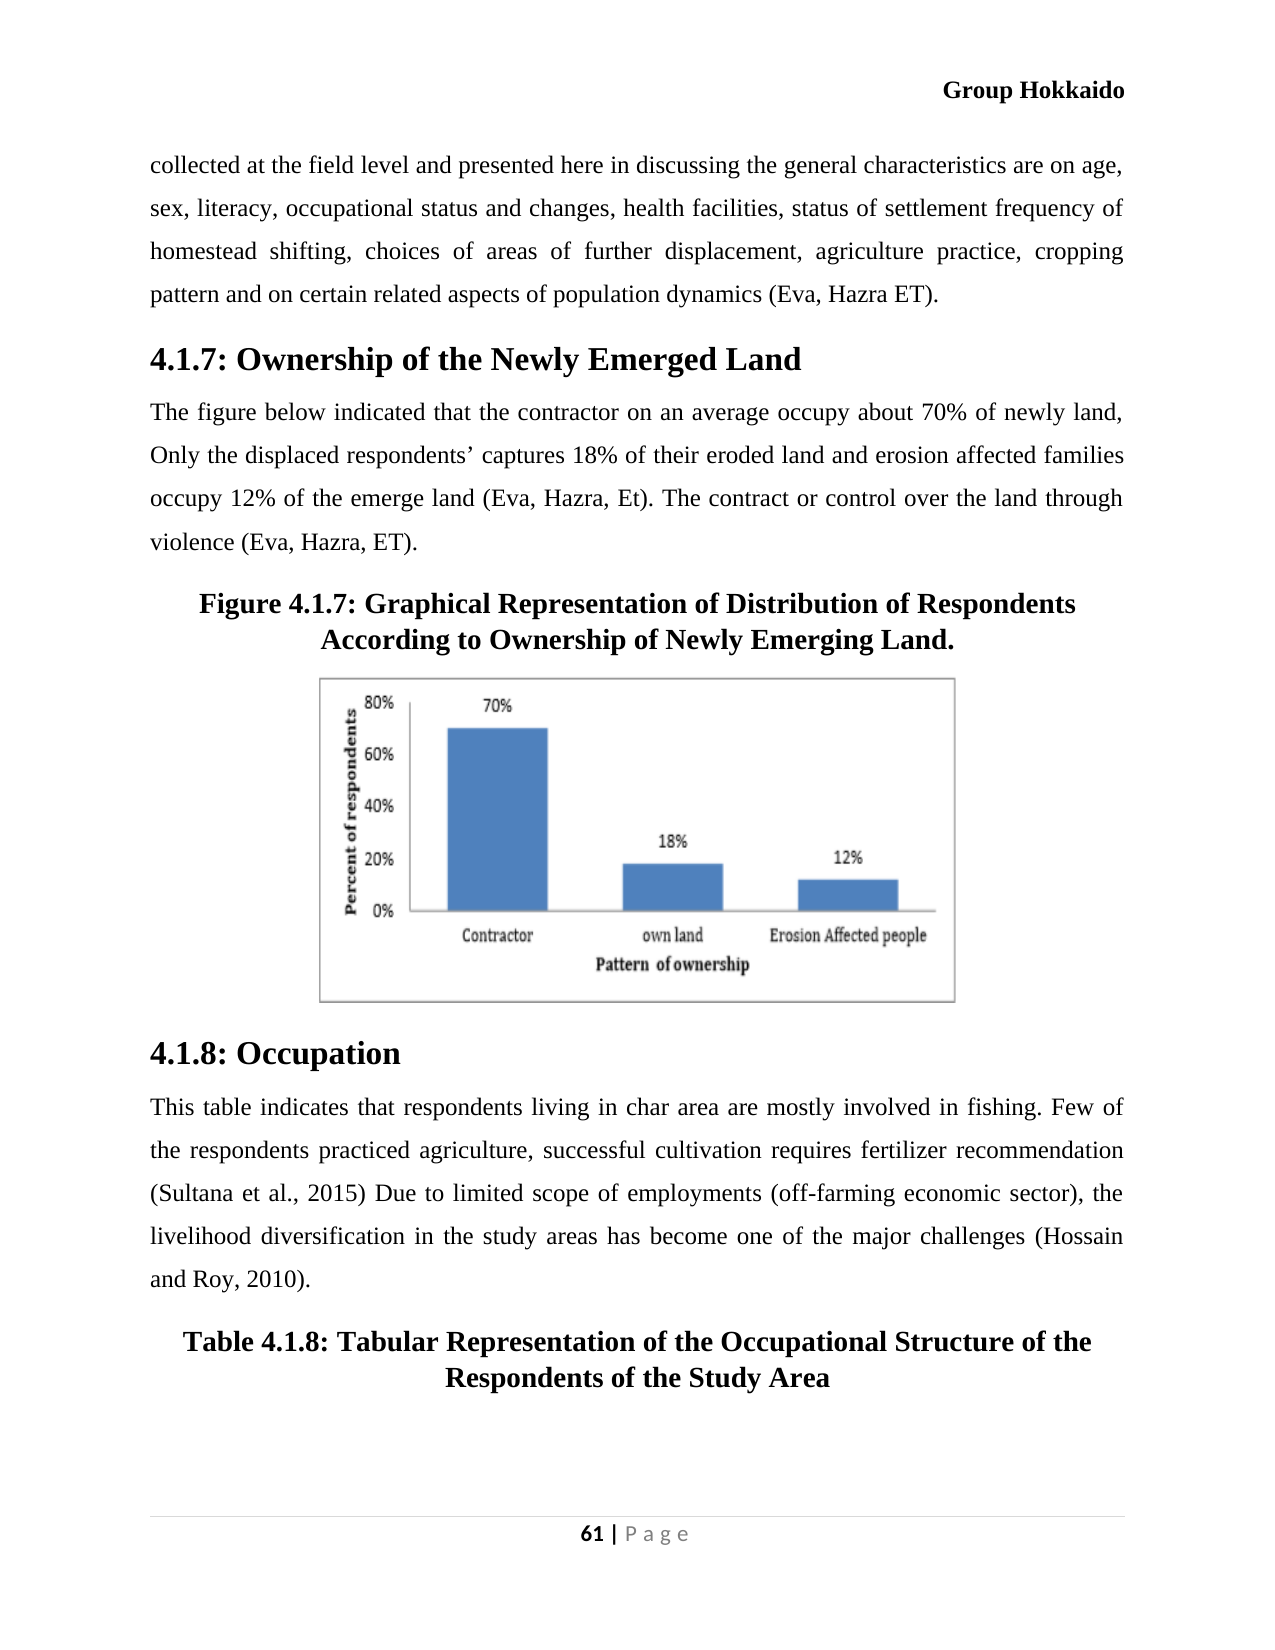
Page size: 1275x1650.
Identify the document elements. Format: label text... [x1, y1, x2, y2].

text 4.1.7: Ownership of the Newly Emerged Land [150, 339, 1125, 377]
text Table 4.1.8: Tabular Representation of the Occupational Structure of the Respondents of the Study Area [150, 1324, 1125, 1394]
picture [318, 675, 957, 1003]
text This table indicates that respondents living in char area are mostly involved in fishing. Few of the respondents practiced agriculture, successful cultivation requires fertilizer recommendation (Sultana et al., 2015) Due to limited scope of employments (off-farming economic sector), the livelihood diversification in the study areas has become one of the major challenges (Hossain and Roy, 2010). [150, 1092, 1125, 1293]
text The figure below indicated that the contractor on an average occupy about 70% of newly land, Only the displaced respondents’ captures 18% of their eroded land and erosion affected families occupy 12% of the emerge land (Eva, Hazra, Et). The contract or control over the land through violence (Eva, Hazra, ET). [150, 397, 1125, 555]
text 4.1.8: Occupation [150, 1034, 1125, 1072]
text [150, 150, 1125, 308]
text Figure 4.1.7: Graphical Representation of Distribution of Respondents According to Ownership of Newly Emerging Land. [150, 586, 1125, 656]
